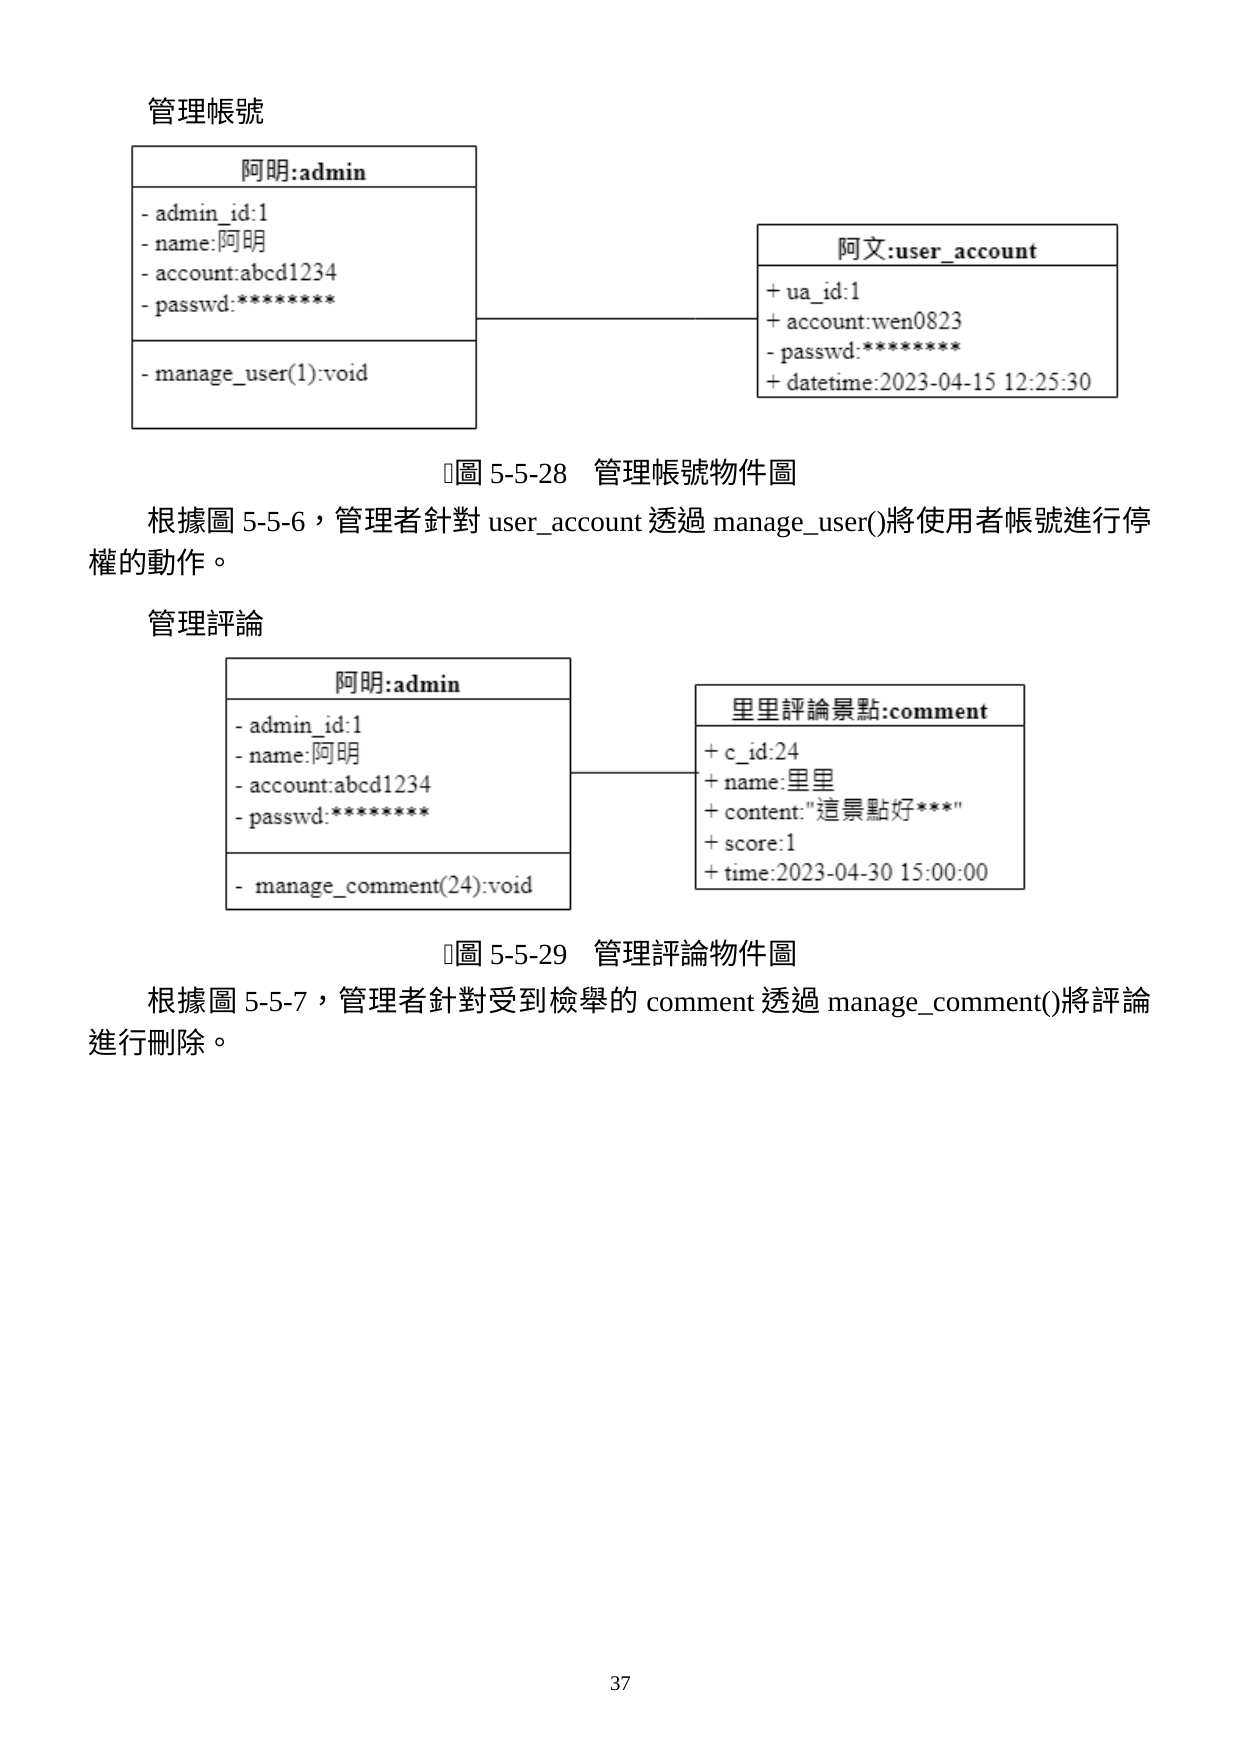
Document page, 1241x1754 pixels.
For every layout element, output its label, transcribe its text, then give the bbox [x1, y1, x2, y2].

text 管理帳號 [89, 89, 1152, 131]
text 根據圖5-5-7，管理者針對受到檢舉的comment透過manage_comment()將評論進行刪除。 [89, 978, 1152, 1062]
picture [210, 642, 1041, 931]
picture [116, 131, 1134, 450]
text 根據圖5-5-6，管理者針對user_account透過manage_user()將使用者帳號進行停權的動作。 [89, 497, 1152, 582]
text 管理評論 [89, 601, 1152, 643]
